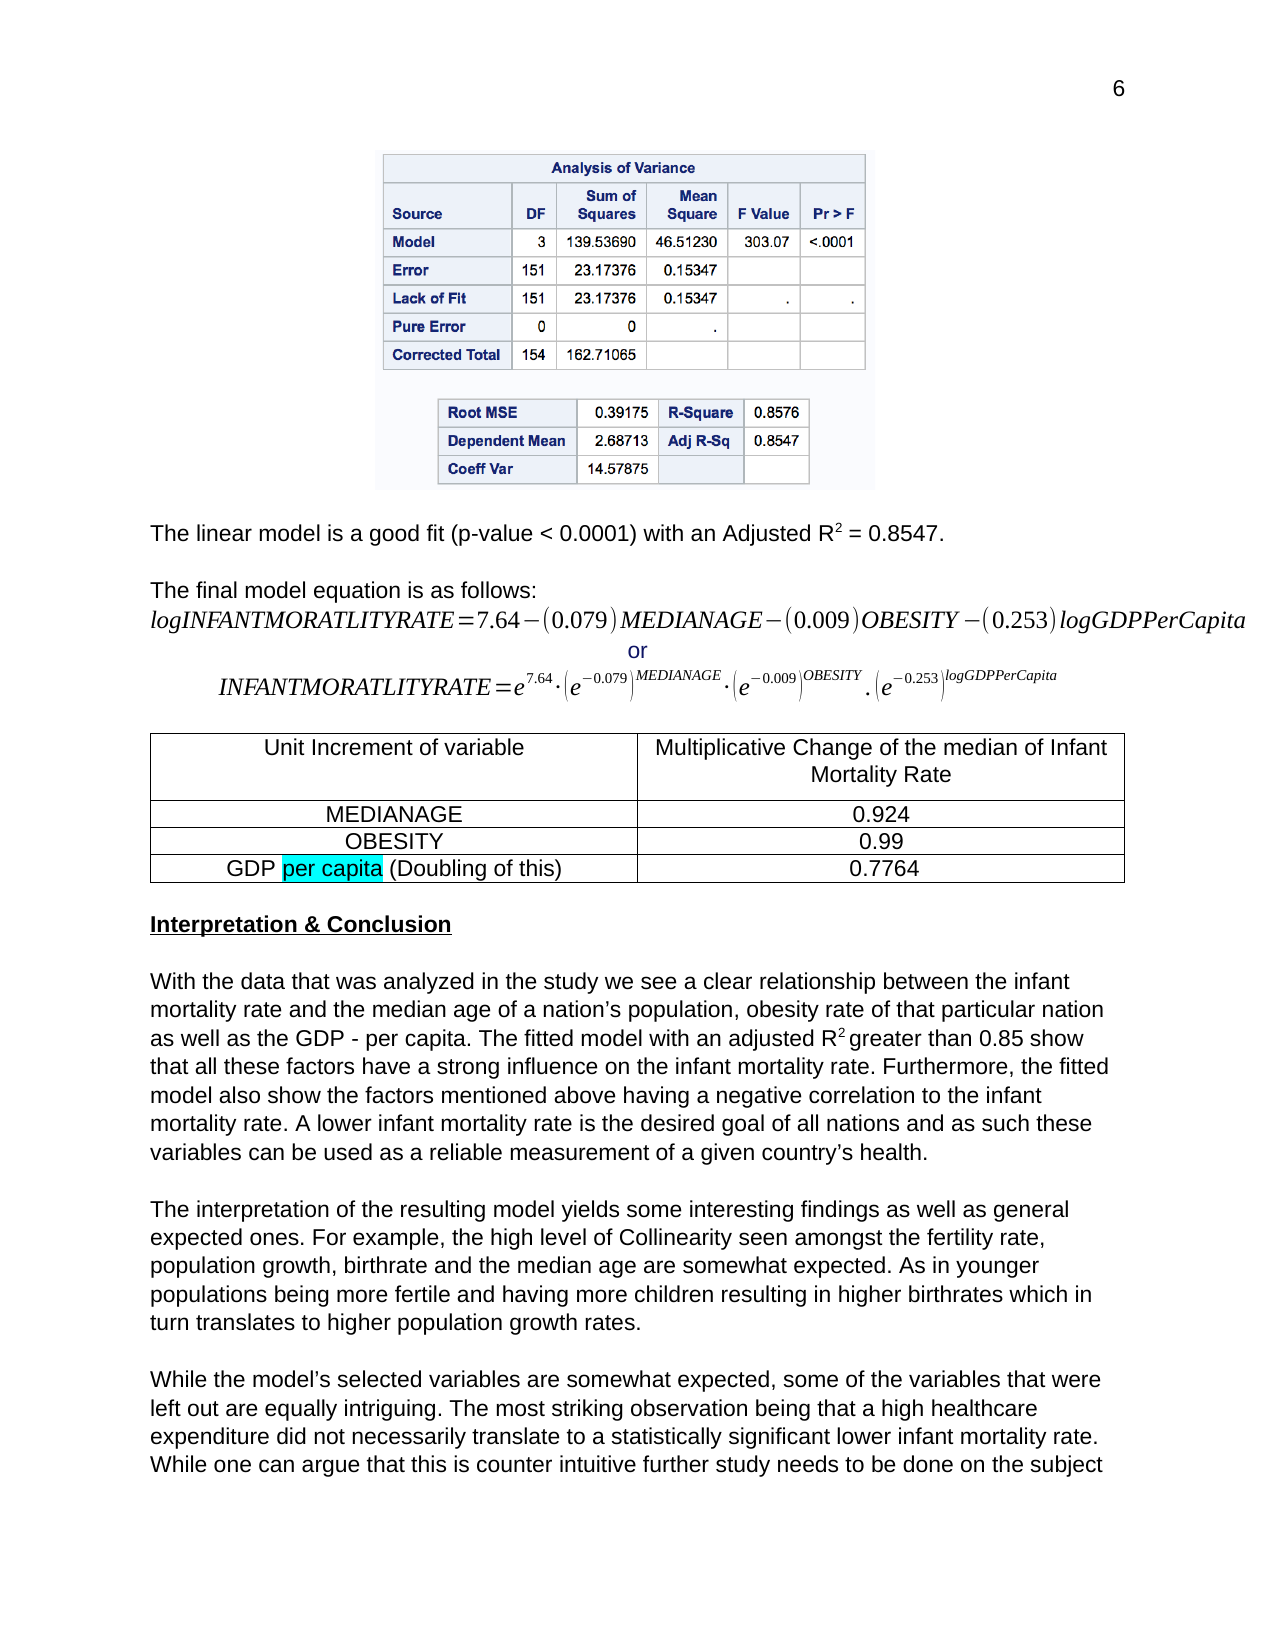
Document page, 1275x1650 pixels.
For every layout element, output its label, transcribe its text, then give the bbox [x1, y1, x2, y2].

table_cell 0.7764 [638, 855, 1124, 882]
picture [375, 150, 876, 490]
table_header Multiplicative Change of the median of Infant Mortality Rate [638, 734, 1124, 799]
text Interpretation & Conclusion [150, 911, 1125, 937]
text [150, 1366, 1125, 1478]
text or [150, 637, 1125, 664]
text With the data that was analyzed in the study we see a clear relationship between the infant mortality rate and the median age of a nation’s population, obesity rate of that particular nation as well as the GDP - per capita. The fitted model with an adjusted R2 greater than 0.85 show that all these factors have a strong influence on the infant mortality rate. Furthermore, the fitted model also show the factors mentioned above having a negative correlation to the infant mortality rate. A lower infant mortality rate is the desired goal of all nations and as such these variables can be used as a reliable measurement of a given country’s health. [150, 968, 1125, 1165]
text The linear model is a good fit (p-value < 0.0001) with an Adjusted R2 = 0.8547. [150, 520, 1125, 546]
table_cell GDP per capita (Doubling of this) [151, 855, 282, 882]
table_cell OBESITY [151, 828, 637, 854]
text The interpretation of the resulting model yields some interesting findings as well as general expected ones. For example, the high level of Collinearity seen amongst the fertility rate, population growth, birthrate and the median age are somewhat expected. As in younger populations being more fertile and having more children resulting in higher birthrates which in turn translates to higher population growth rates. [150, 1196, 1125, 1336]
table_cell 0.99 [638, 828, 1124, 854]
table_cell 0.924 [638, 801, 1124, 827]
table_header Unit Increment of variable [151, 734, 637, 799]
text The final model equation is as follows: [150, 577, 1125, 603]
table_cell GDP per capita (Doubling of this) [383, 855, 637, 882]
table_cell MEDIANAGE [151, 801, 637, 827]
